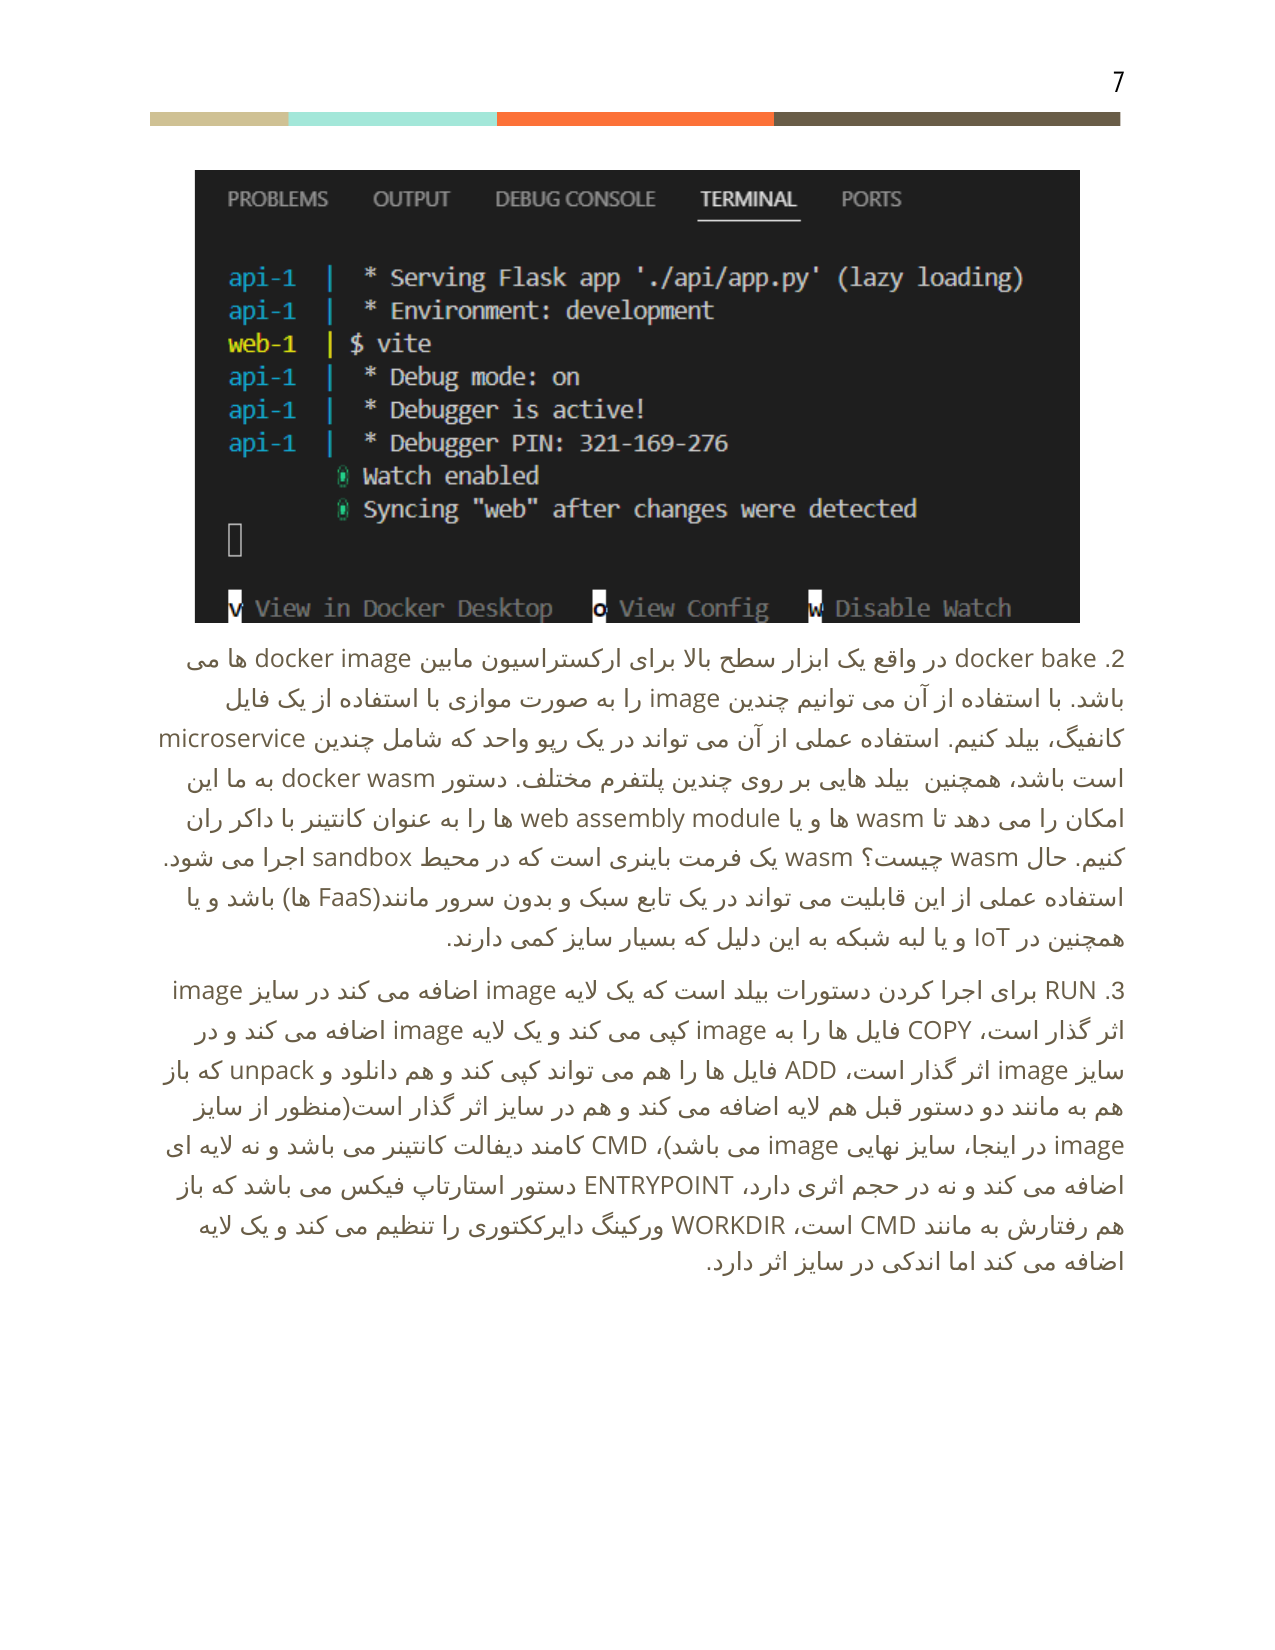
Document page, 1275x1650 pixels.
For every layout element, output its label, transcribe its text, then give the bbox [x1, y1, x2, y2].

picture [150, 112, 1121, 126]
text 3. RUN برای اجرا کردن دستورات بیلد است که یک لایه image اضافه می کند در سایز image اثر گذار است، COPY فایل ها را به image کپی می کند و یک لایه image اضافه می کند و در سایز image اثر گذار است، ADD فایل ها را هم می تواند کپی کند و هم دانلود و unpack که باز هم به مانند دو دستور قبل هم لایه اضافه می کند و هم در سایز اثر گذار است(منظور از سایز image در اینجا، سایز نهایی image می باشد)، CMD کامند دیفالت کانتینر می باشد و نه لایه ای اضافه می کند و نه در حجم اثری دارد، ENTRYPOINT دستور استارتاپ فیکس می باشد که باز هم رفتارش به مانند CMD است، WORKDIR ورکینگ دایرککتوری را تنظیم می کند و یک لایه اضافه می کند اما اندکی در سایز اثر دارد. [150, 973, 1125, 1276]
picture [194, 170, 1080, 623]
text 2. docker bake در واقع یک ابزار سطح بالا برای ارکستراسیون مابین docker image ها می باشد. با استفاده از آن می توانیم چندین image را به صورت موازی با استفاده از یک فایل کانفیگ، بیلد کنیم. استفاده عملی از آن می تواند در یک رپو واحد که شامل چندین microservice است باشد، همچنین بیلد هایی بر روی چندین پلتفرم مختلف. دستور docker wasm به ما این امکان را می دهد تا wasm ها و یا web assembly module ها را به عنوان کانتینر با داکر ران کنیم. حال wasm چیست؟ wasm یک فرمت باینری است که در محیط sandbox اجرا می شود. استفاده عملی از این قابلیت می تواند در یک تابع سبک و بدون سرور مانند(FaaS ها) باشد و یا همچنین در IoT و یا لبه شبکه به این دلیل که بسیار سایز کمی دارند. [150, 641, 1125, 954]
